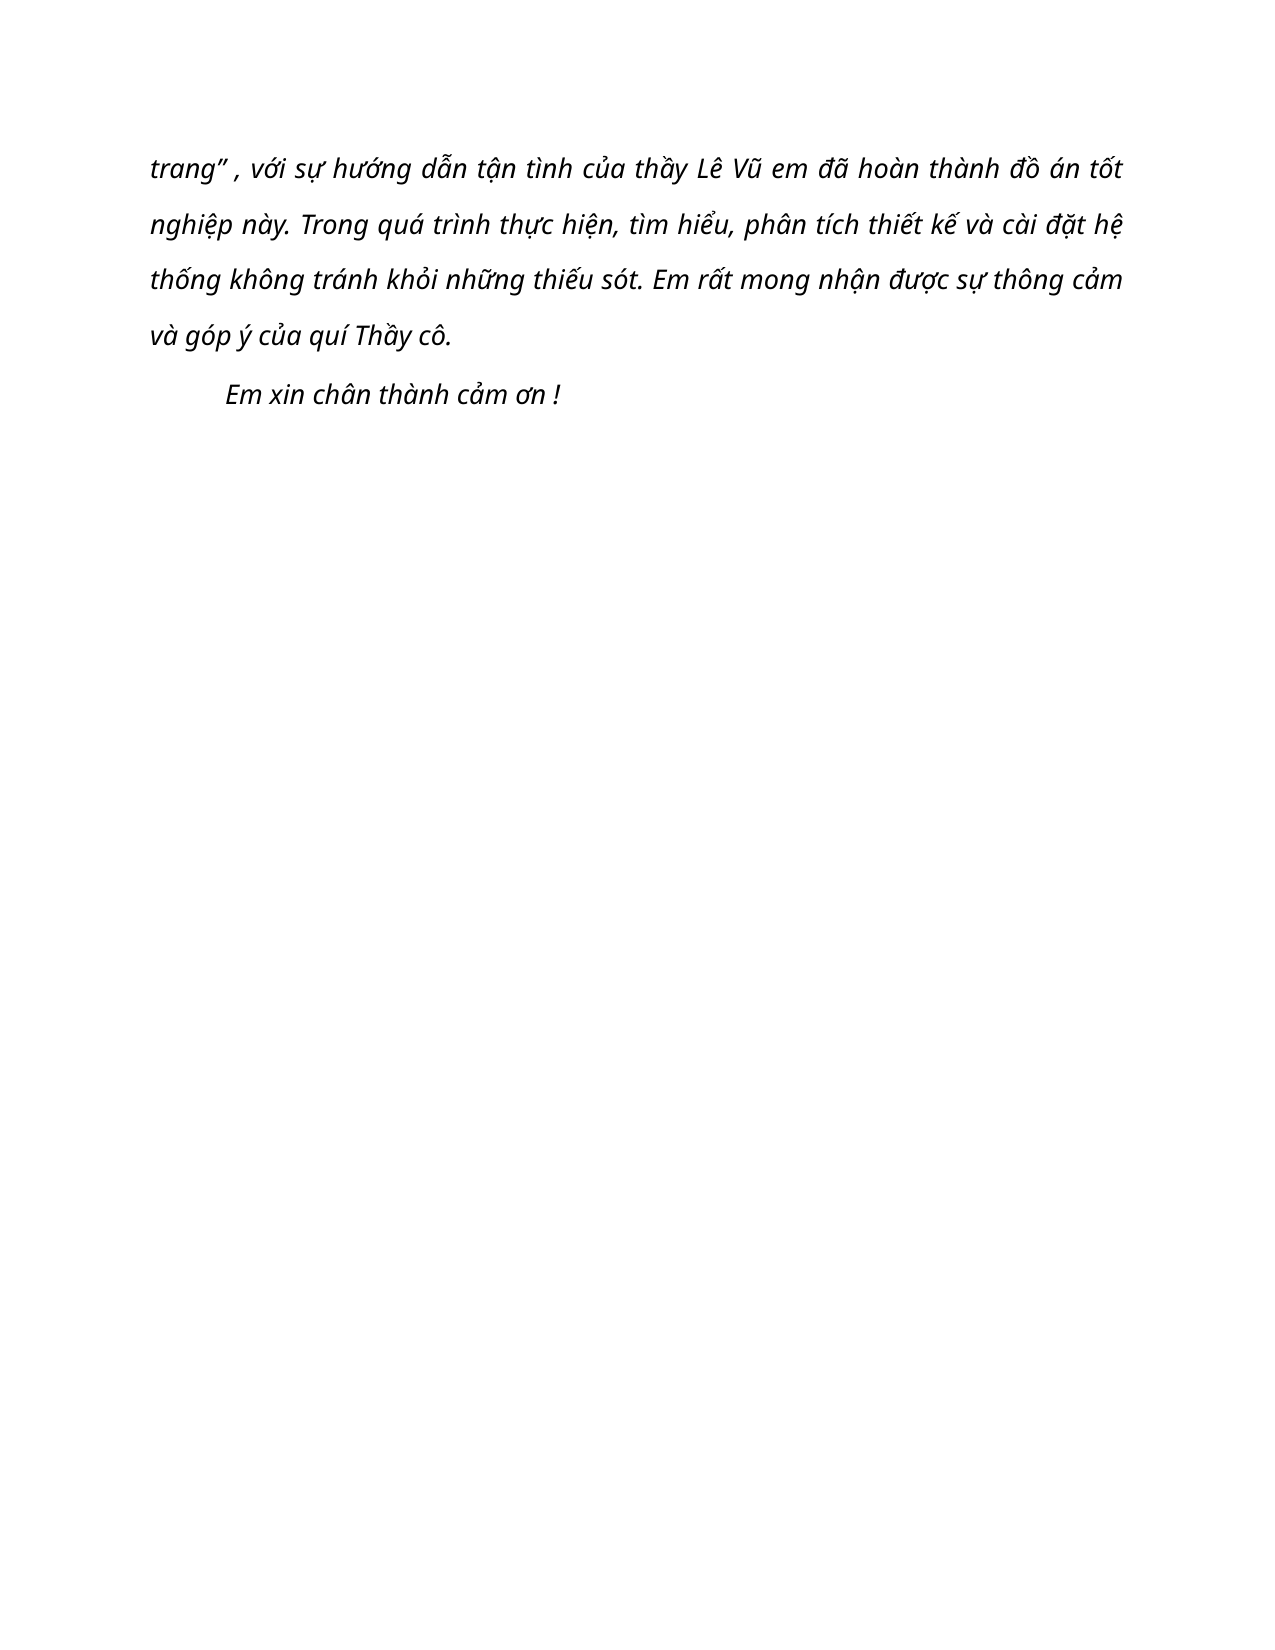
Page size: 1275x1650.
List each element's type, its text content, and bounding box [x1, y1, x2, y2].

text Em xin chân thành cảm ơn ! [150, 375, 1125, 412]
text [150, 150, 1125, 353]
